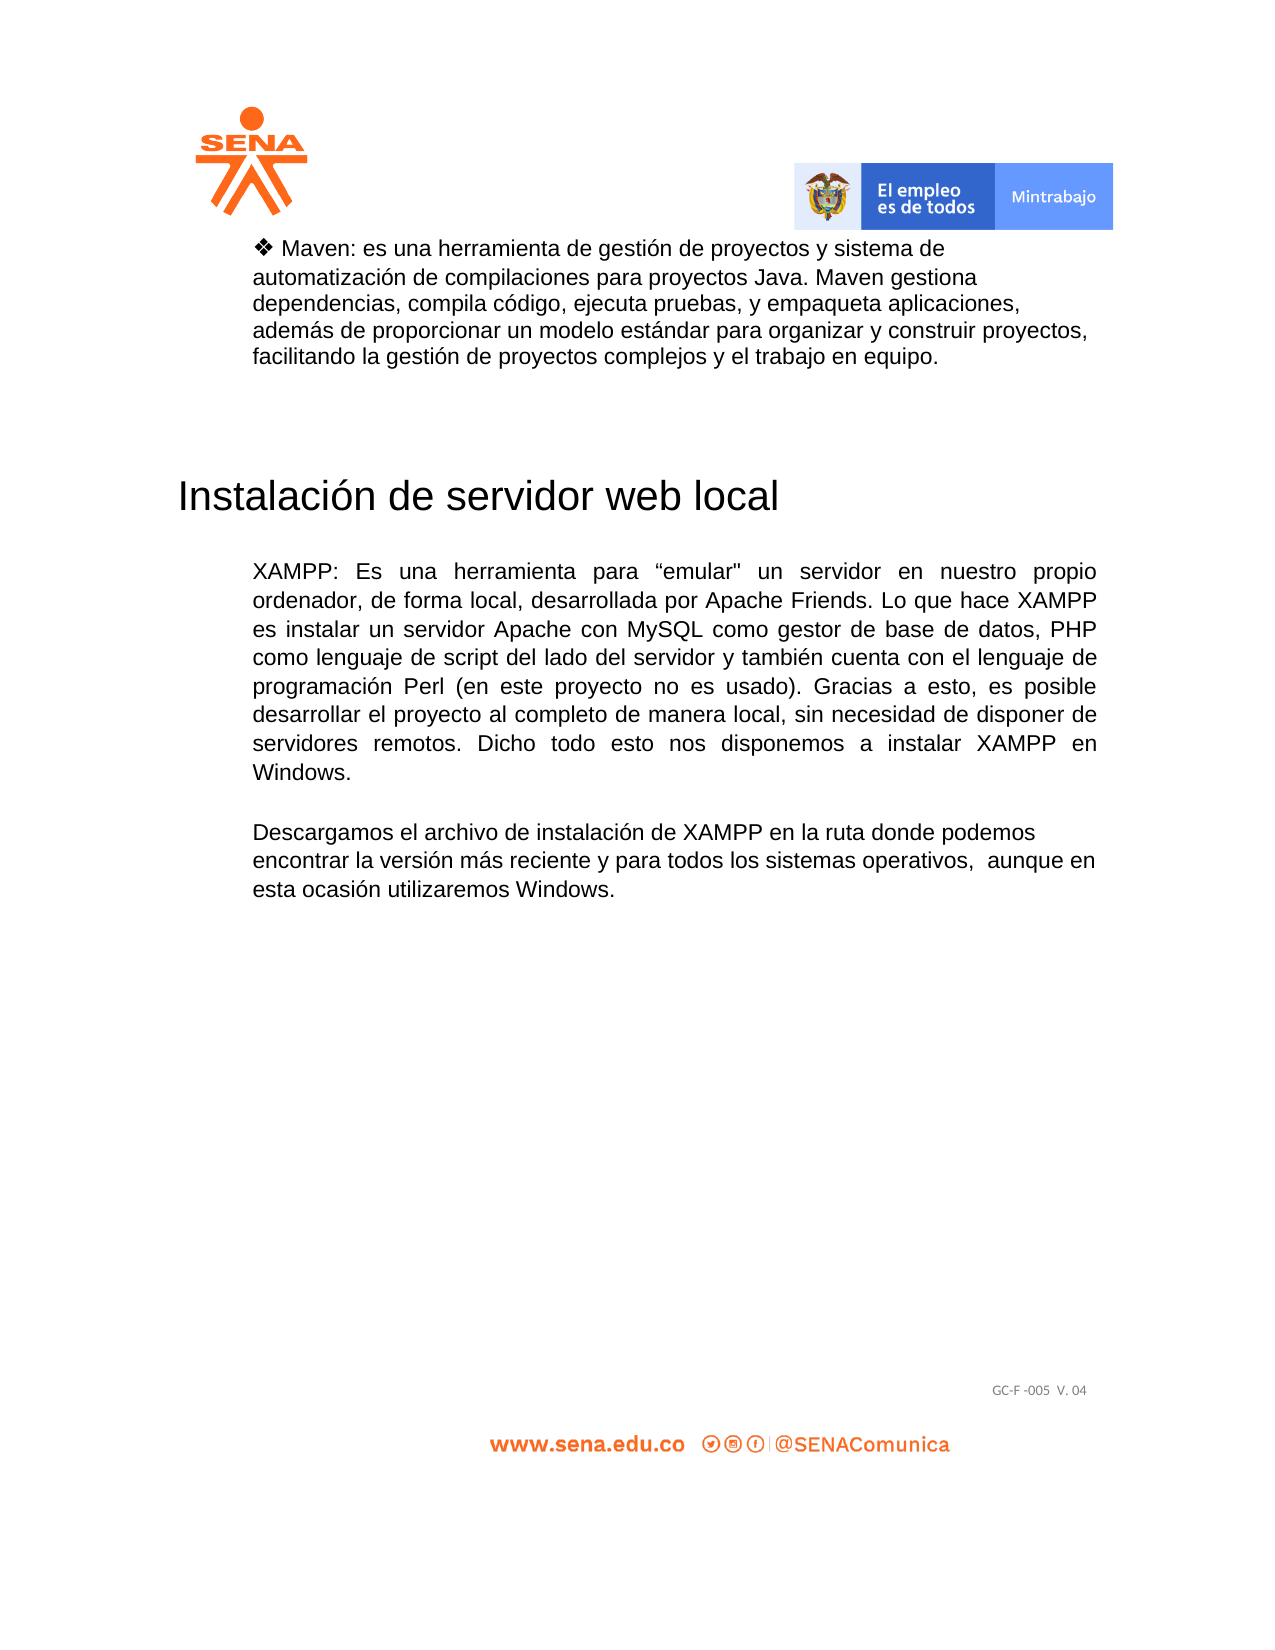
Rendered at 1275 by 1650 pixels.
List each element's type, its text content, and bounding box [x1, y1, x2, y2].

text XAMPP: Es una herramienta para “emular" un servidor en nuestro propio ordenador, de forma local, desarrollada por Apache Friends. Lo que hace XAMPP es instalar un servidor Apache con MySQL como gestor de base de datos, PHP como lenguaje de script del lado del servidor y también cuenta con el lenguaje de programación Perl (en este proyecto no es usado). Gracias a esto, es posible desarrollar el proyecto al completo de manera local, sin necesidad de disponer de servidores remotos. Dicho todo esto nos disponemos a instalar XAMPP en Windows. [252, 558, 1098, 785]
text ❖ Maven: es una herramienta de gestión de proyectos y sistema de automatización de compilaciones para proyectos Java. Maven gestiona dependencias, compila código, ejecuta pruebas, y empaqueta aplicaciones, además de proporcionar un modelo estándar para organizar y construir proyectos, facilitando la gestión de proyectos complejos y el trabajo en equipo. [252, 230, 1098, 369]
picture [177, 85, 325, 233]
picture [478, 1423, 960, 1464]
subtitle Instalación de servidor web local [177, 471, 1098, 519]
picture [794, 163, 1114, 230]
text Descargamos el archivo de instalación de XAMPP en la ruta donde podemos encontrar la versión más reciente y para todos los sistemas operativos, aunque en esta ocasión utilizaremos Windows. [252, 819, 1098, 902]
